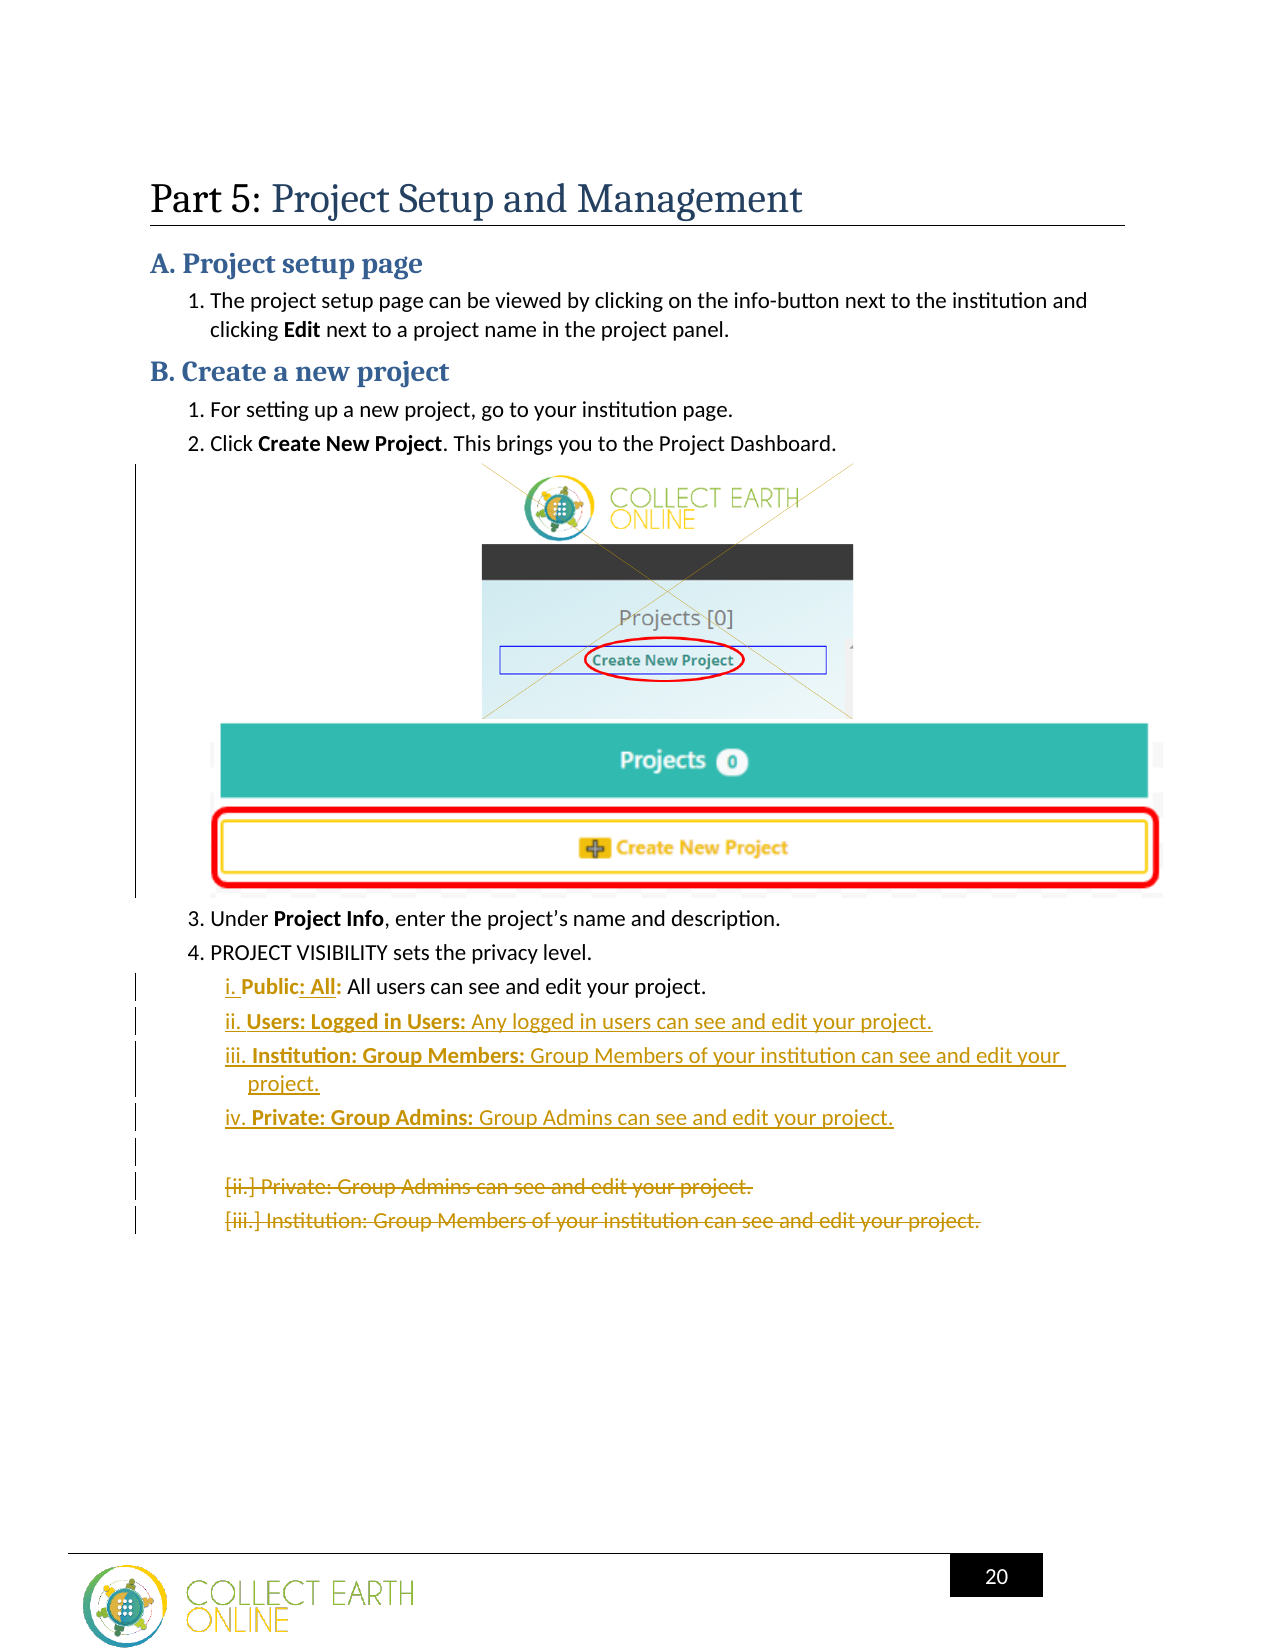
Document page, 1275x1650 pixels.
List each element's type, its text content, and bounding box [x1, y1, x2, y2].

list For setting up a new project, go to your institution page. [187, 395, 1125, 423]
picture [80, 1561, 415, 1650]
list Under Project Info, enter the project’s name and description. [187, 904, 1125, 932]
list Create a new project [150, 355, 1125, 389]
picture [210, 464, 1164, 898]
list Click Create New Project. This brings you to the Project Dashboard. [187, 429, 1125, 457]
list Project Setup and Management [150, 175, 1125, 225]
list Public: All users can see and edit your project. [225, 972, 1125, 1001]
list The project setup page can be viewed by clicking on the info-button next to the institution and clicking Edit next to a project name in the project panel. [187, 287, 1125, 343]
list Project setup page [150, 247, 1125, 280]
picture [483, 463, 852, 591]
list Project visibility sets the privacy level. [187, 938, 1125, 966]
